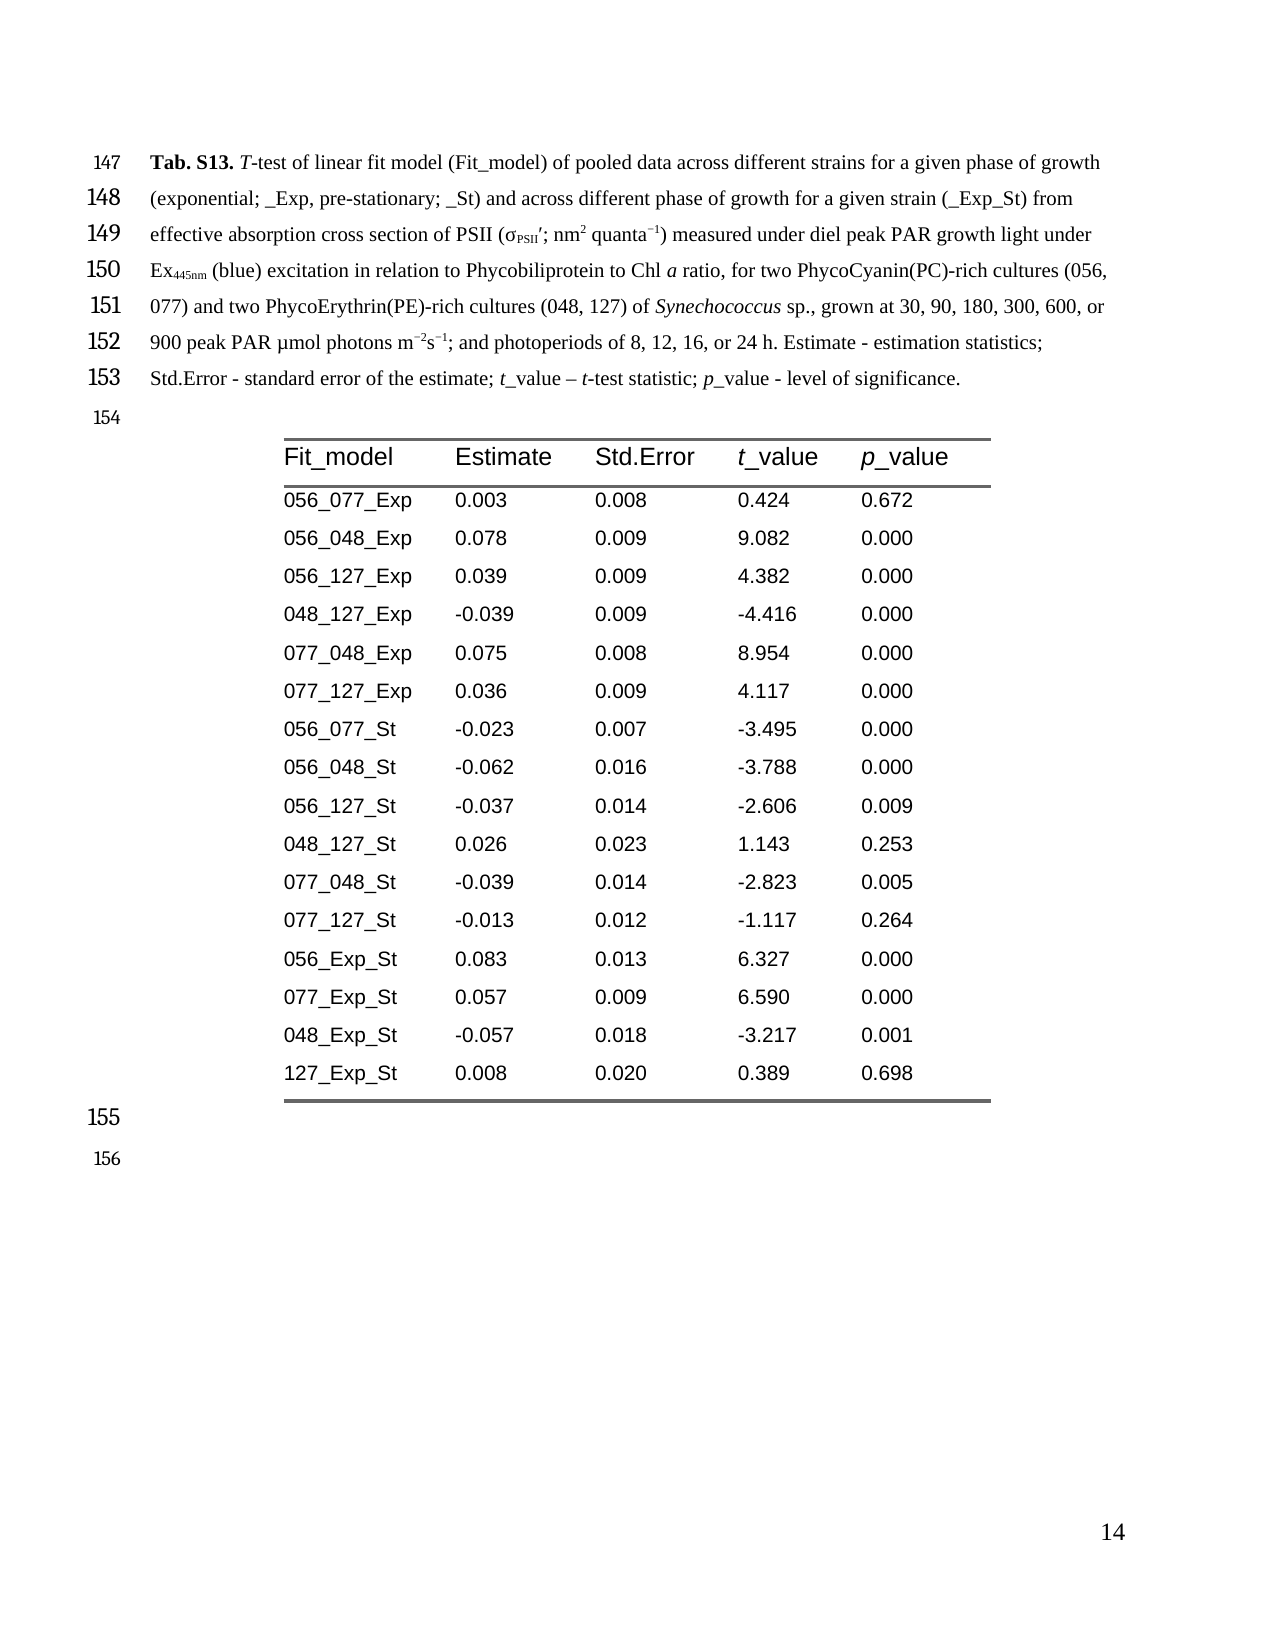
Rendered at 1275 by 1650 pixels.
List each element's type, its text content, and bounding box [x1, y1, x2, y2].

table_cell 0.000 [861, 946, 991, 984]
table_cell 0.009 [595, 564, 738, 602]
table_cell -0.013 [455, 908, 595, 946]
table_cell 0.013 [595, 946, 738, 984]
table_cell 0.698 [861, 1061, 991, 1099]
table_cell -1.117 [738, 908, 861, 946]
table_cell 0.009 [595, 679, 738, 717]
table_cell 077_127_Exp [284, 679, 455, 717]
table_cell 0.000 [861, 526, 991, 564]
table_cell 9.082 [738, 526, 861, 564]
table_cell 4.382 [738, 564, 861, 602]
table_cell 056_127_St [284, 794, 455, 832]
table_cell 056_Exp_St [284, 946, 455, 984]
table_cell 0.023 [595, 832, 738, 870]
table_cell 056_127_Exp [284, 564, 455, 602]
table_cell 056_077_Exp [284, 488, 455, 526]
table_cell 048_127_Exp [284, 602, 455, 641]
table_cell 0.009 [595, 985, 738, 1023]
table_cell 127_Exp_St [284, 1061, 455, 1099]
table_cell 0.000 [861, 641, 991, 679]
table_cell -2.823 [738, 870, 861, 908]
table_cell 0.000 [861, 985, 991, 1023]
text Tab. S13. T-test of linear fit model (Fit_model) of pooled data across different strains for a given phase of growth (exponential; _Exp, pre-stationary; _St) and across different phase of growth for a given strain (_Exp_St) from effective absorption cross section of PSII (σPSIIʹ; nm2 quanta−1) measured under diel peak PAR growth light under Ex445nm (blue) excitation in relation to Phycobiliprotein to Chl a ratio, for two PhycoCyanin(PC)-rich cultures (056, 077) and two PhycoErythrin(PE)-rich cultures (048, 127) of Synechococcus sp., grown at 30, 90, 180, 300, 600, or 900 peak PAR µmol photons m−2s−1; and photoperiods of 8, 12, 16, or 24 h. Estimate - estimation statistics; Std.Error - standard error of the estimate; t_value – t-test statistic; p_value - level of significance. [150, 150, 1125, 390]
table_cell 0.001 [861, 1023, 991, 1061]
table_cell 0.014 [595, 794, 738, 832]
table_cell -3.788 [738, 755, 861, 793]
table_cell 8.954 [738, 641, 861, 679]
table_cell -0.037 [455, 794, 595, 832]
table_cell 0.018 [595, 1023, 738, 1061]
table_cell 077_Exp_St [284, 985, 455, 1023]
table_cell 056_048_St [284, 755, 455, 793]
table_cell -0.023 [455, 717, 595, 755]
table_cell 6.590 [738, 985, 861, 1023]
table_cell -0.039 [455, 602, 595, 641]
table_cell 0.083 [455, 946, 595, 984]
table_header Fit_model [284, 441, 455, 484]
table_cell 077_048_St [284, 870, 455, 908]
table_cell 077_048_Exp [284, 641, 455, 679]
table_header Std.Error [595, 441, 738, 484]
table_cell -3.495 [738, 717, 861, 755]
table_cell 0.026 [455, 832, 595, 870]
table_header t_value [738, 441, 861, 484]
table_cell 056_077_St [284, 717, 455, 755]
table_cell 0.672 [861, 488, 991, 526]
table_cell 0.039 [455, 564, 595, 602]
table_cell 1.143 [738, 832, 861, 870]
table_cell 0.264 [861, 908, 991, 946]
table_cell -3.217 [738, 1023, 861, 1061]
table_cell -0.057 [455, 1023, 595, 1061]
table_header p_value [861, 441, 991, 484]
table_cell 0.000 [861, 755, 991, 793]
table_cell 0.009 [861, 794, 991, 832]
table_cell 4.117 [738, 679, 861, 717]
table_cell 0.036 [455, 679, 595, 717]
table_cell 048_127_St [284, 832, 455, 870]
table_cell 0.078 [455, 526, 595, 564]
table_cell 048_Exp_St [284, 1023, 455, 1061]
table_cell 0.009 [595, 602, 738, 641]
table_cell 6.327 [738, 946, 861, 984]
table_cell 0.000 [861, 717, 991, 755]
table_cell -0.039 [455, 870, 595, 908]
table_cell 0.000 [861, 679, 991, 717]
table_cell 0.008 [595, 641, 738, 679]
table_cell 0.424 [738, 488, 861, 526]
table_cell -2.606 [738, 794, 861, 832]
table_cell 0.000 [861, 602, 991, 641]
table_cell 056_048_Exp [284, 526, 455, 564]
table_cell 0.020 [595, 1061, 738, 1099]
table_cell 077_127_St [284, 908, 455, 946]
table_cell 0.008 [595, 488, 738, 526]
table_cell 0.000 [861, 564, 991, 602]
table_cell 0.057 [455, 985, 595, 1023]
table_cell 0.007 [595, 717, 738, 755]
table_header Estimate [455, 441, 595, 484]
table_cell 0.075 [455, 641, 595, 679]
table_cell 0.008 [455, 1061, 595, 1099]
table_cell 0.009 [595, 526, 738, 564]
table_cell 0.389 [738, 1061, 861, 1099]
table_cell -4.416 [738, 602, 861, 641]
table_cell 0.012 [595, 908, 738, 946]
table_cell 0.005 [861, 870, 991, 908]
table_cell -0.062 [455, 755, 595, 793]
table_cell 0.014 [595, 870, 738, 908]
table_cell 0.253 [861, 832, 991, 870]
table_cell 0.016 [595, 755, 738, 793]
table_cell 0.003 [455, 488, 595, 526]
